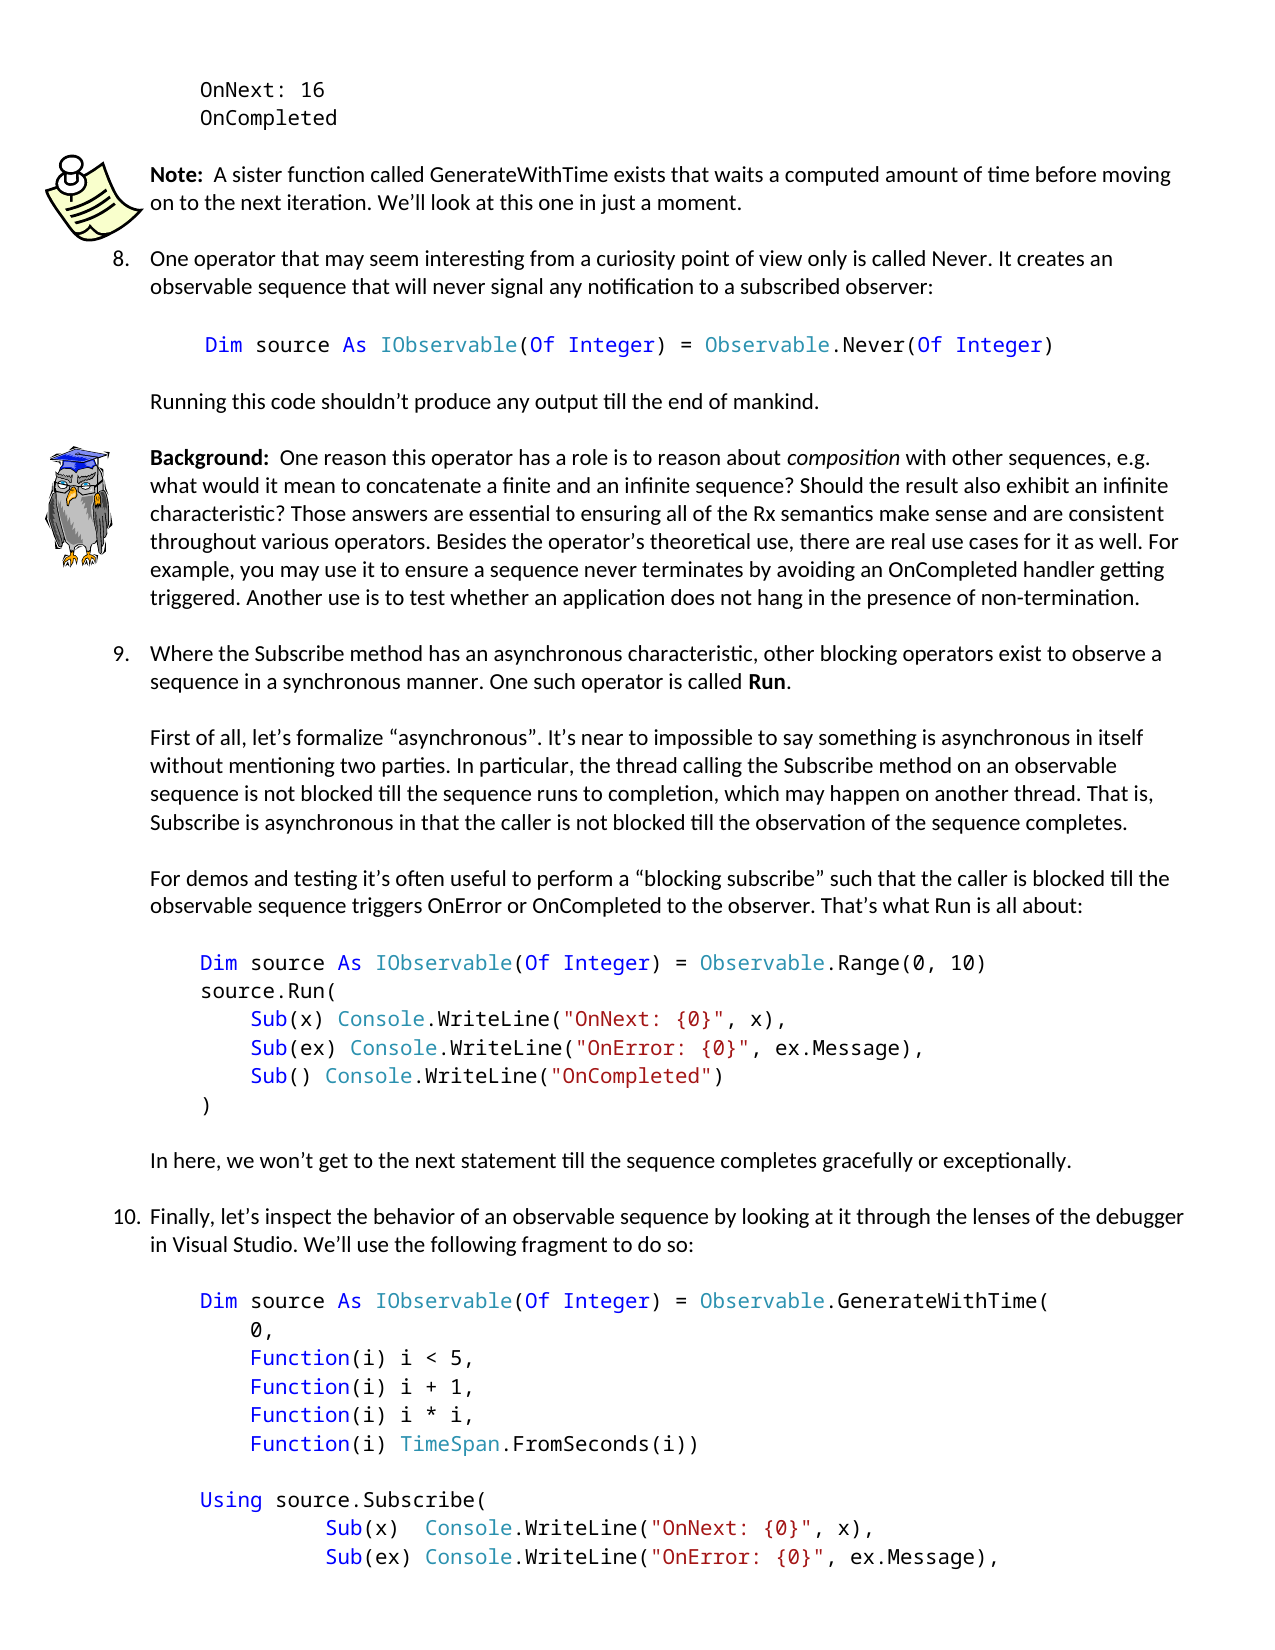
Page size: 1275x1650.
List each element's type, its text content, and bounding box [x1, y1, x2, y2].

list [112, 1202, 1200, 1570]
list One operator that may seem interesting from a curiosity point of view only is called Never. It creates an observable sequence that will never signal any notification to a subscribed observer: Dim source As IObservable(Of Integer) = Observable.Never(Of Integer) Running this code shouldn’t produce any output till the end of mankind. Background: One reason this operator has a role is to reason about composition with other sequences, e.g. what would it mean to concatenate a finite and an infinite sequence? Should the result also exhibit an infinite characteristic? Those answers are essential to ensuring all of the Rx semantics make sense and are consistent throughout various operators. Besides the operator’s theoretical use, there are real use cases for it as well. For example, you may use it to ensure a sequence never terminates by avoiding an OnCompleted handler getting triggered. Another use is to test whether an application does not hang in the presence of non-termination. [112, 244, 1200, 639]
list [112, 75, 1200, 244]
list Where the Subscribe method has an asynchronous characteristic, other blocking operators exist to observe a sequence in a synchronous manner. One such operator is called Run. First of all, let’s formalize “asynchronous”. It’s near to impossible to say something is asynchronous in itself without mentioning two parties. In particular, the thread calling the Subscribe method on an observable sequence is not blocked till the sequence runs to completion, which may happen on another thread. That is, Subscribe is asynchronous in that the caller is not blocked till the observation of the sequence completes. For demos and testing it’s often useful to perform a “blocking subscribe” such that the caller is blocked till the observable sequence triggers OnError or OnCompleted to the observer. That’s what Run is all about: Dim source As IObservable(Of Integer) = Observable.Range(0, 10) source.Run( Sub(x) Console.WriteLine("OnNext: {0}", x), Sub(ex) Console.WriteLine("OnError: {0}", ex.Message), Sub() Console.WriteLine("OnCompleted") ) In here, we won’t get to the next statement till the sequence completes gracefully or exceptionally. [112, 639, 1200, 1202]
